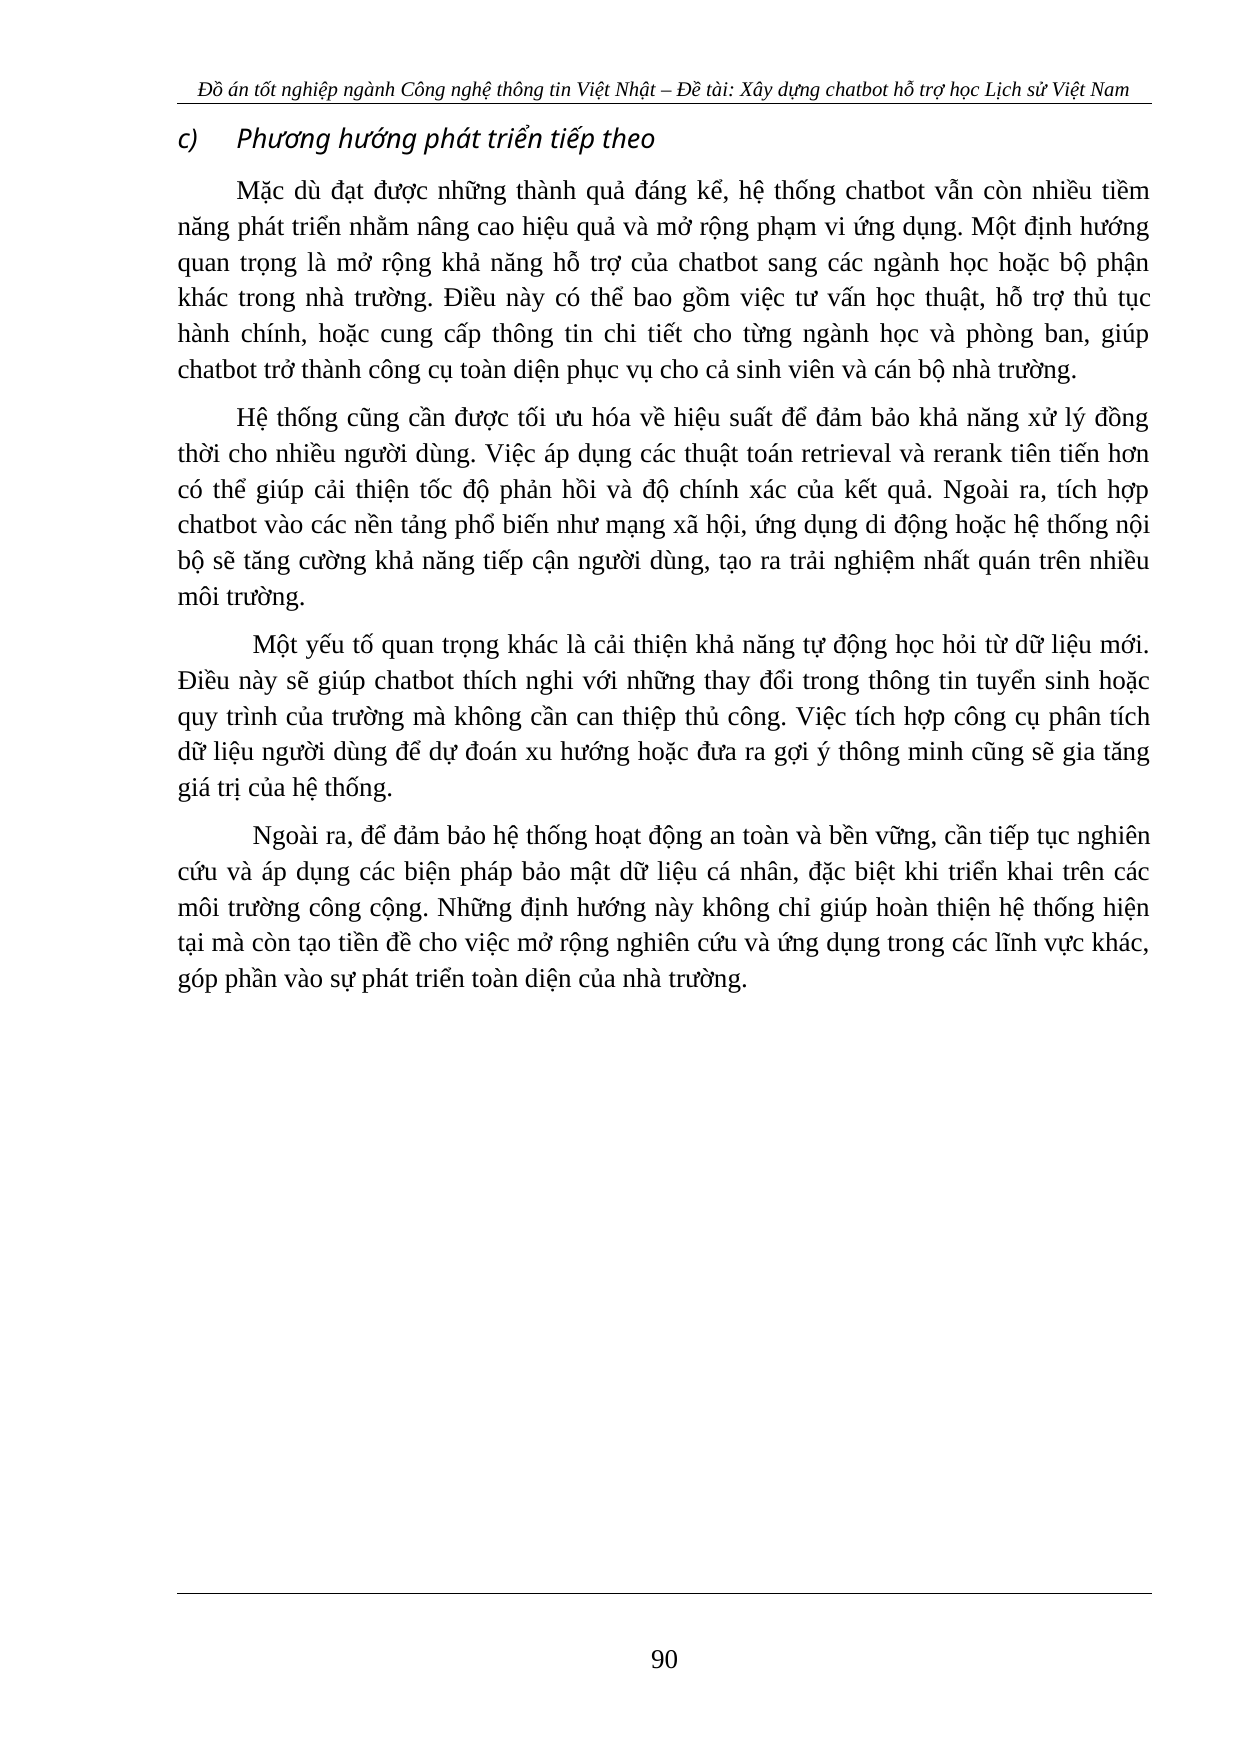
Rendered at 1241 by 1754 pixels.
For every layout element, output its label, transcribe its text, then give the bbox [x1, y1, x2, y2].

text Hệ thống cũng cần được tối ưu hóa về hiệu suất để đảm bảo khả năng xử lý đồng thời cho nhiều người dùng. Việc áp dụng các thuật toán retrieval và rerank tiên tiến hơn có thể giúp cải thiện tốc độ phản hồi và độ chính xác của kết quả. Ngoài ra, tích hợp chatbot vào các nền tảng phổ biến như mạng xã hội, ứng dụng di động hoặc hệ thống nội bộ sẽ tăng cường khả năng tiếp cận người dùng, tạo ra trải nghiệm nhất quán trên nhiều môi trường. [177, 401, 1152, 611]
subtitle Phương hướng phát triển tiếp theo [177, 119, 1152, 156]
text Ngoài ra, để đảm bảo hệ thống hoạt động an toàn và bền vững, cần tiếp tục nghiên cứu và áp dụng các biện pháp bảo mật dữ liệu cá nhân, đặc biệt khi triển khai trên các môi trường công cộng. Những định hướng này không chỉ giúp hoàn thiện hệ thống hiện tại mà còn tạo tiền đề cho việc mở rộng nghiên cứu và ứng dụng trong các lĩnh vực khác, góp phần vào sự phát triển toàn diện của nhà trường. [177, 819, 1152, 993]
text Mặc dù đạt được những thành quả đáng kể, hệ thống chatbot vẫn còn nhiều tiềm năng phát triển nhằm nâng cao hiệu quả và mở rộng phạm vi ứng dụng. Một định hướng quan trọng là mở rộng khả năng hỗ trợ của chatbot sang các ngành học hoặc bộ phận khác trong nhà trường. Điều này có thể bao gồm việc tư vấn học thuật, hỗ trợ thủ tục hành chính, hoặc cung cấp thông tin chi tiết cho từng ngành học và phòng ban, giúp chatbot trở thành công cụ toàn diện phục vụ cho cả sinh viên và cán bộ nhà trường. [177, 174, 1152, 384]
text Một yếu tố quan trọng khác là cải thiện khả năng tự động học hỏi từ dữ liệu mới. Điều này sẽ giúp chatbot thích nghi với những thay đổi trong thông tin tuyển sinh hoặc quy trình của trường mà không cần can thiệp thủ công. Việc tích hợp công cụ phân tích dữ liệu người dùng để dự đoán xu hướng hoặc đưa ra gợi ý thông minh cũng sẽ gia tăng giá trị của hệ thống. [177, 628, 1152, 802]
